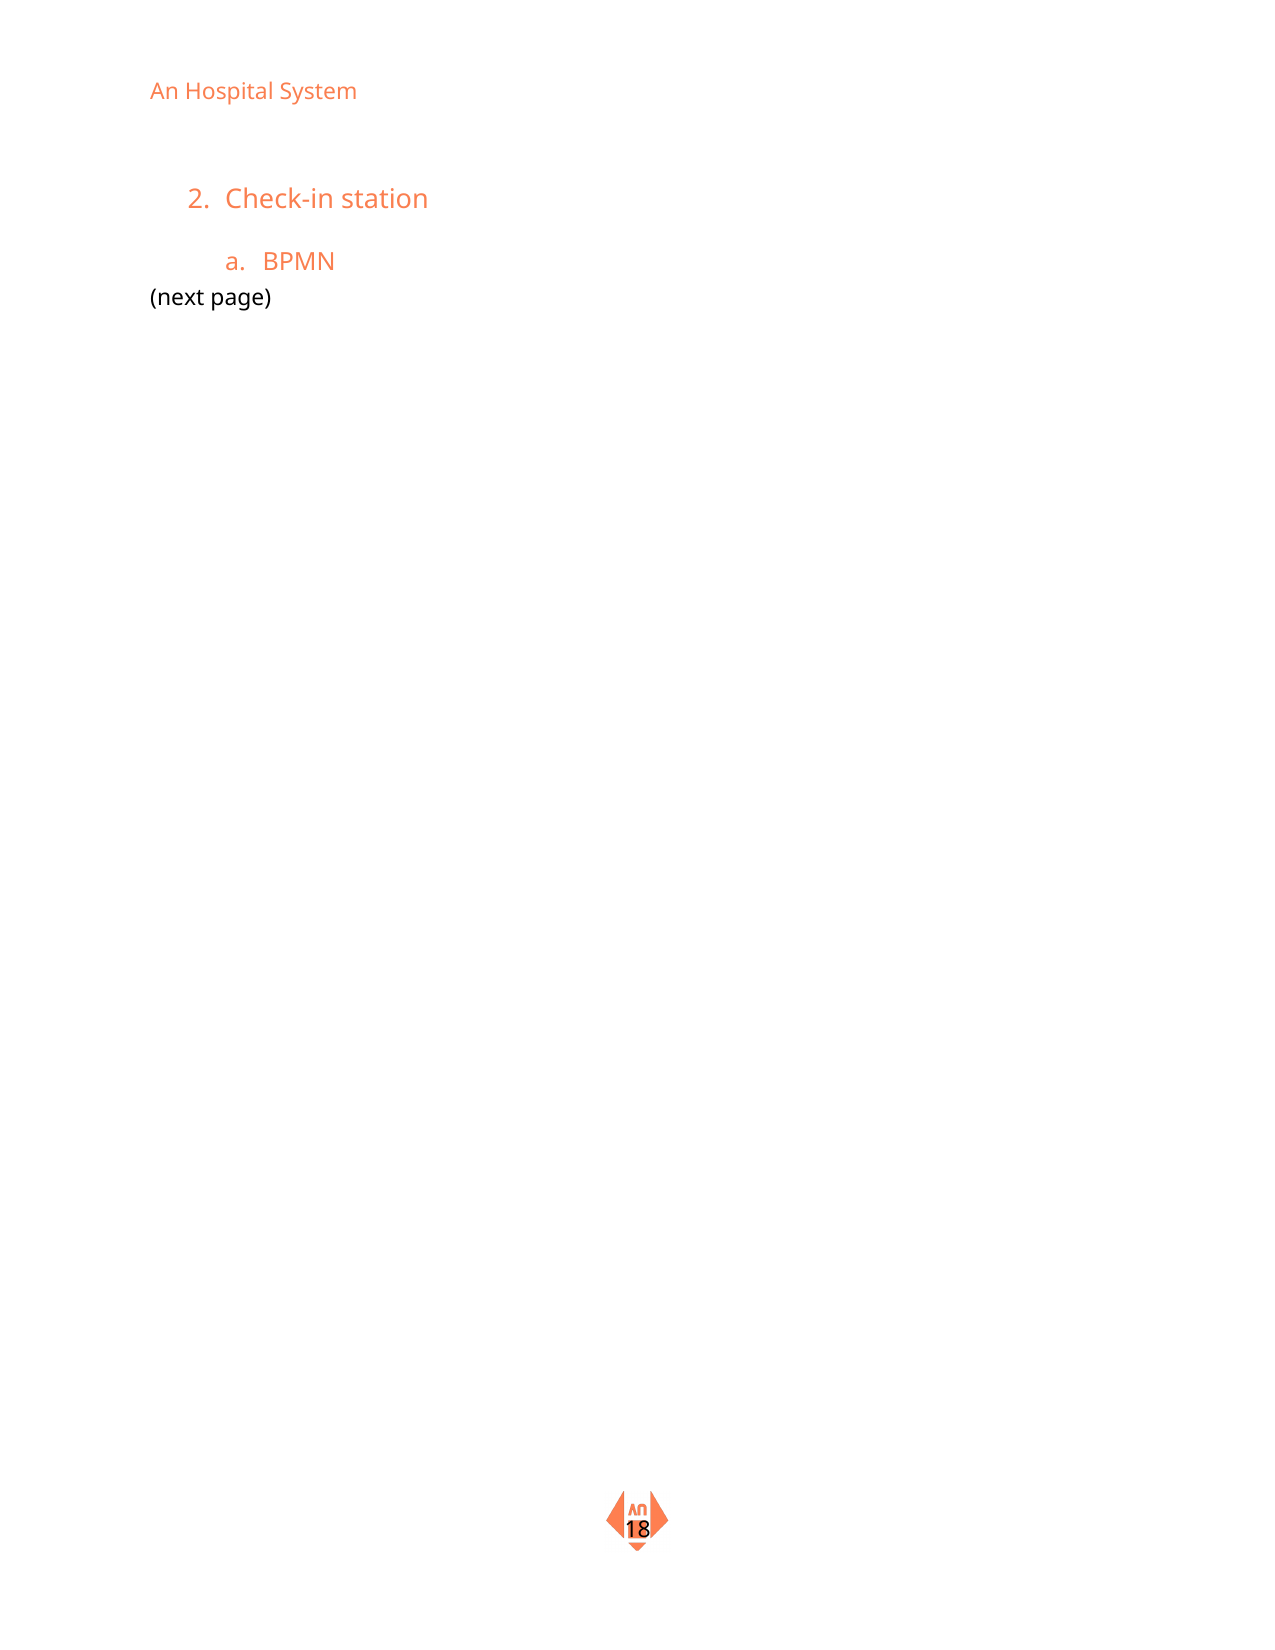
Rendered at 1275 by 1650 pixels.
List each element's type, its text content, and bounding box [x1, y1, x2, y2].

picture [604, 1491, 671, 1553]
subtitle Check-in station [187, 179, 1125, 216]
text (next page) [150, 281, 1125, 312]
subtitle BPMN [225, 244, 1125, 278]
